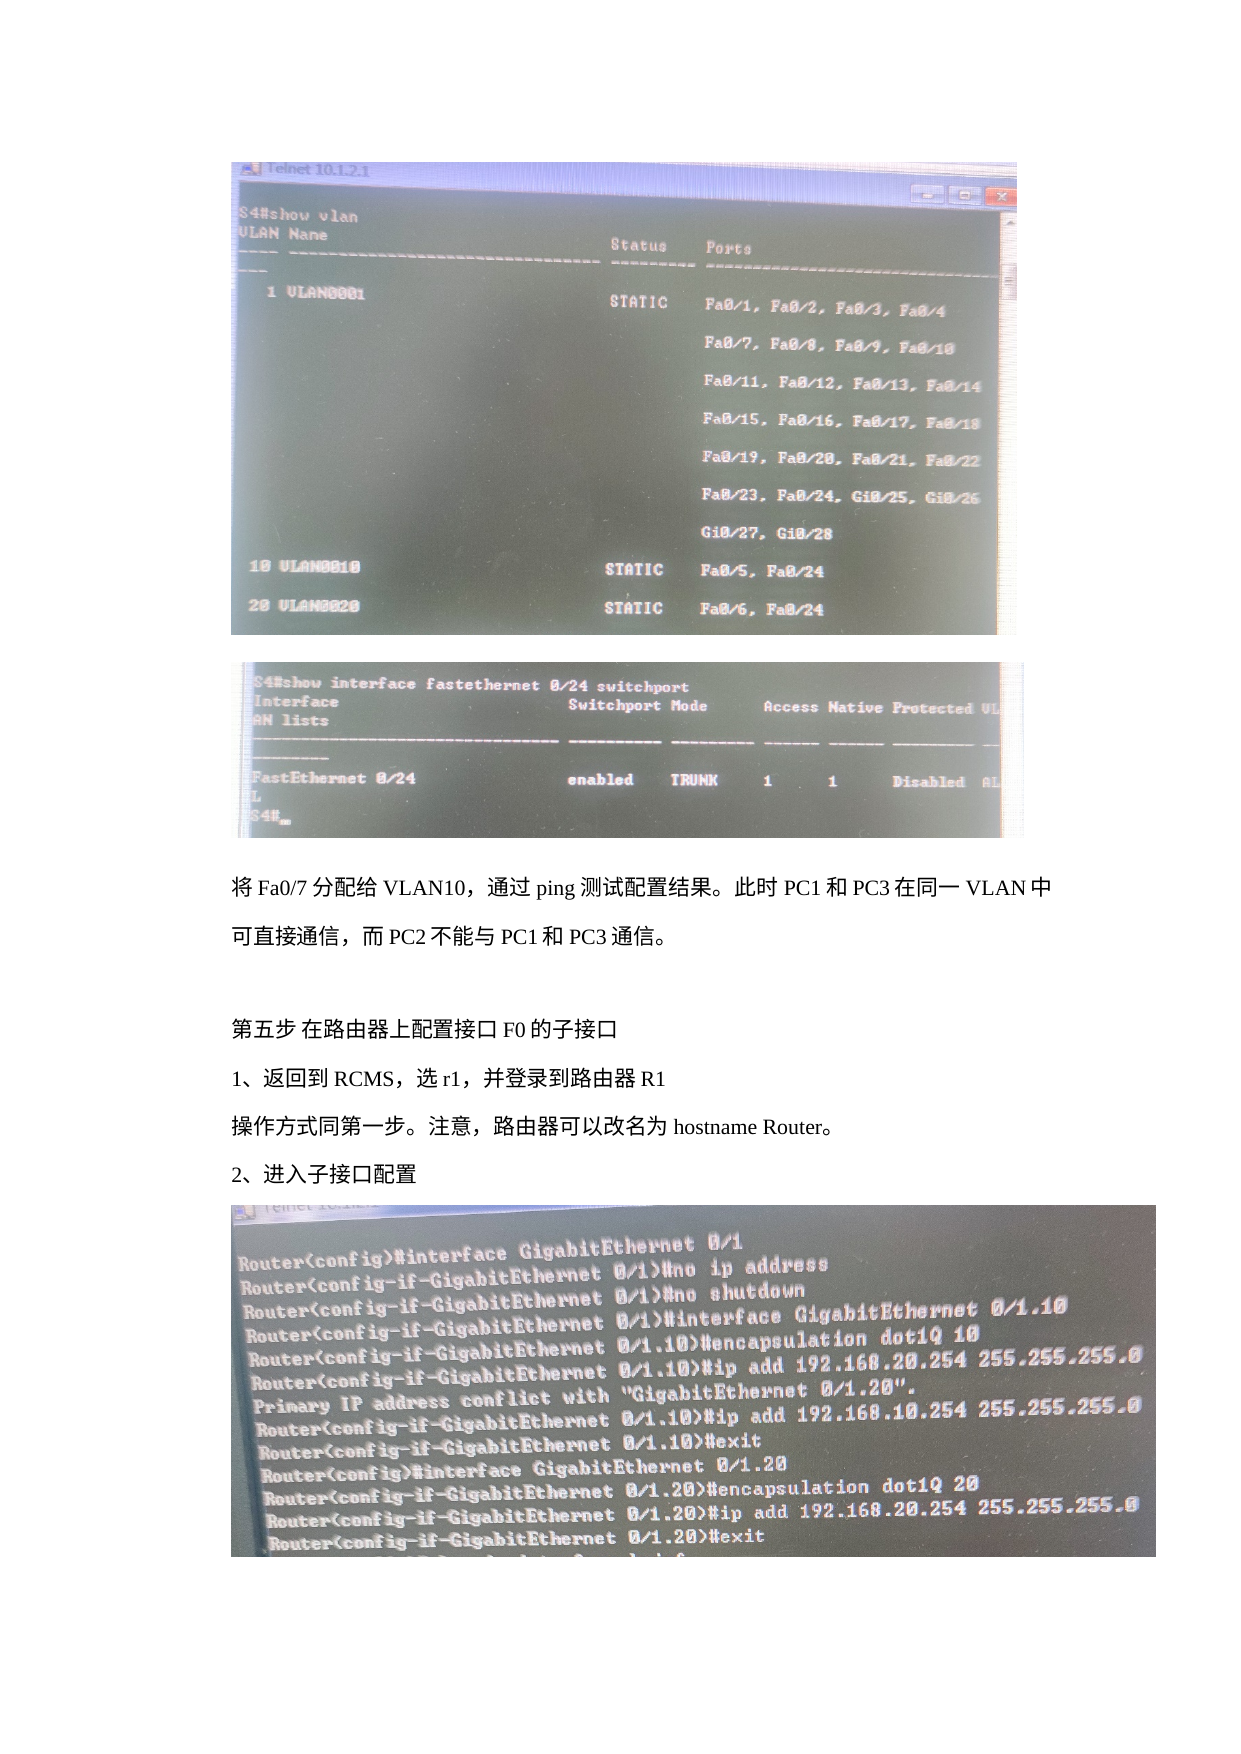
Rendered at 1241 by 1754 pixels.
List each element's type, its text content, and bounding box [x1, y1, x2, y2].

picture [231, 662, 1024, 838]
text 2、进入子接口配置 [231, 1157, 1053, 1189]
text 操作方式同第一步。注意，路由器可以改名为 hostname Router。 [231, 1108, 1053, 1141]
text 将Fa0/7分配给VLAN10，通过ping测试配置结果。此时PC1和PC3在同一VLAN中可直接通信，而PC2不能与PC1和PC3通信。 [231, 870, 1053, 951]
text 1、返回到RCMS，选r1，并登录到路由器R1 [187, 1060, 1053, 1093]
picture [231, 162, 1017, 635]
picture [231, 1205, 1156, 1557]
text 第五步 在路由器上配置接口F0的子接口 [231, 1012, 1053, 1044]
